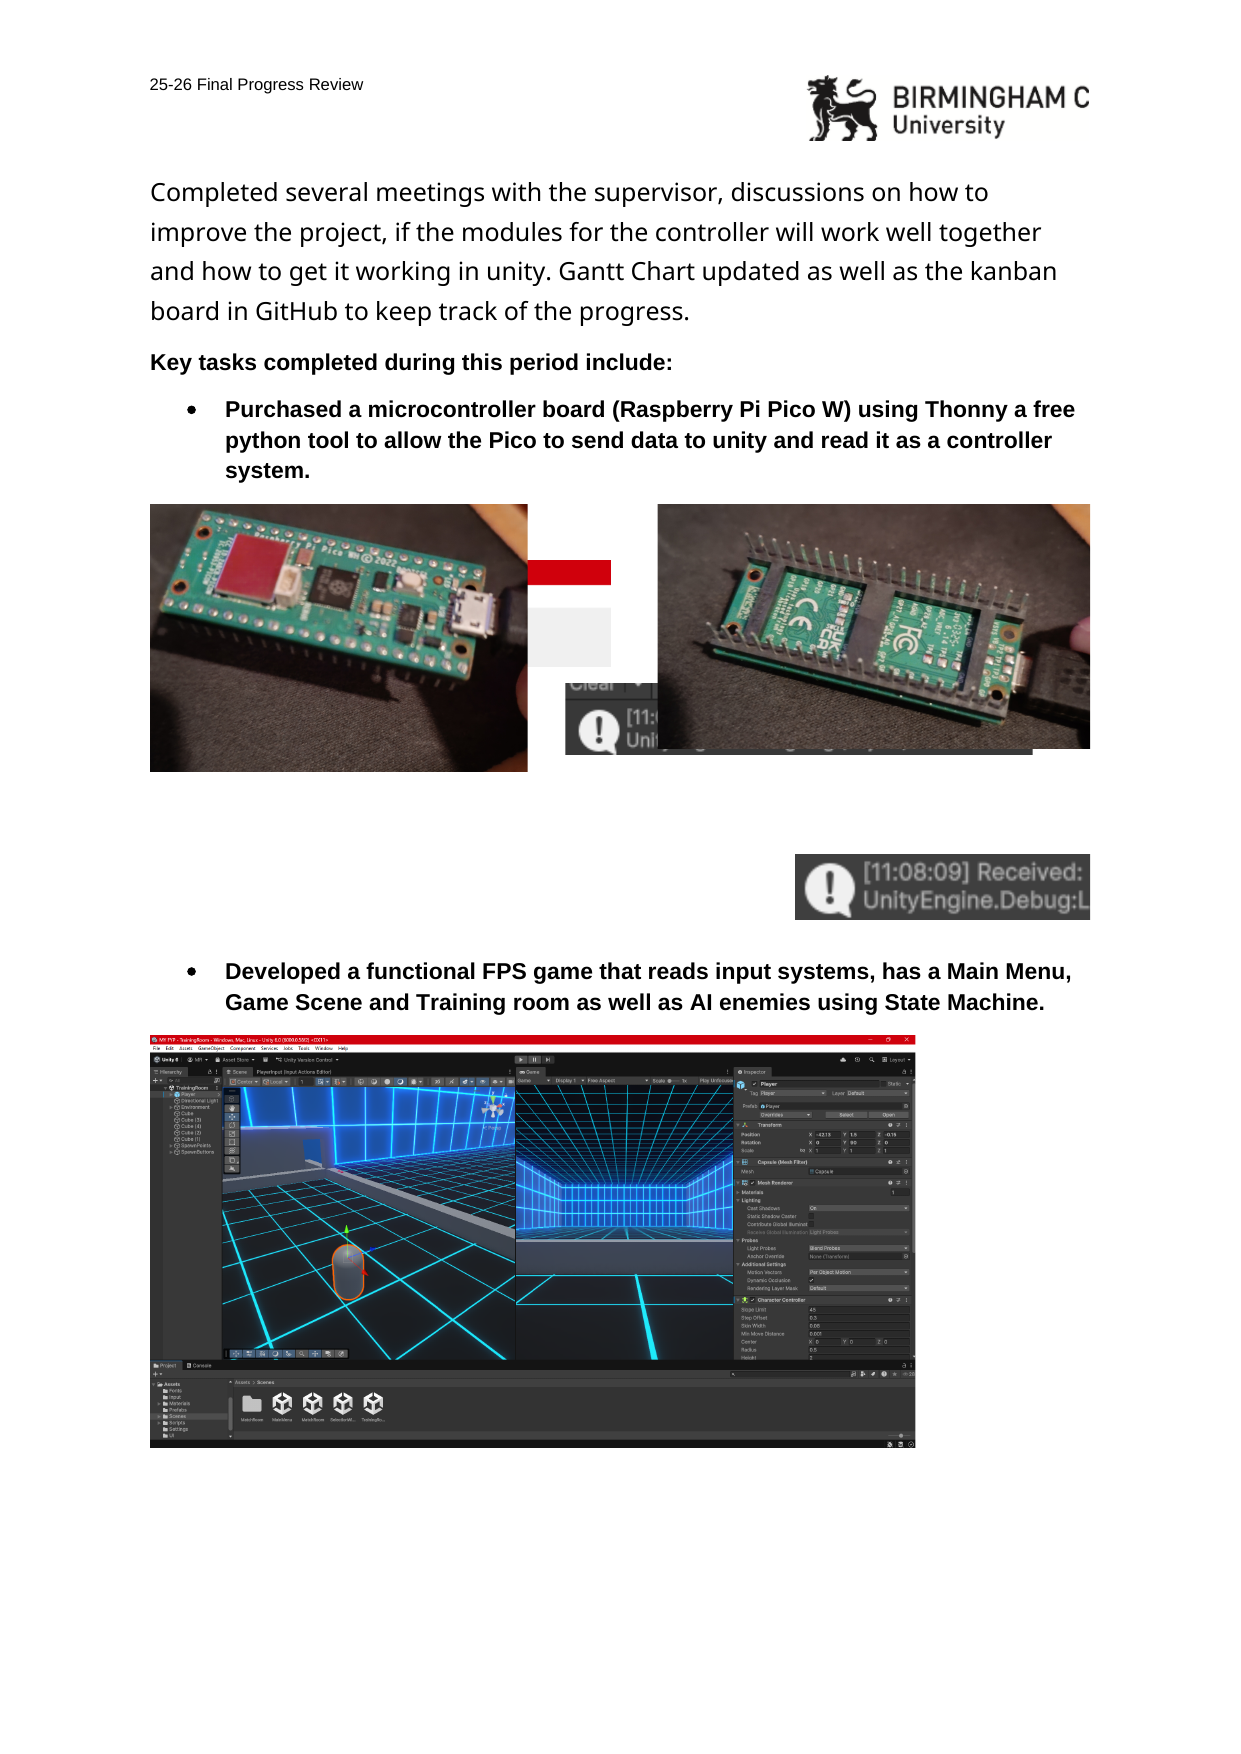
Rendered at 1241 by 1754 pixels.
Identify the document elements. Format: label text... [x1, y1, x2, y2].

text Completed several meetings with the supervisor, discussions on how to improve the project, if the modules for the controller will work well together and how to get it working in unity. Gantt Chart updated as well as the kanban board in GitHub to keep track of the progress. [150, 175, 1090, 327]
text Key tasks completed during this period include: [150, 349, 1090, 376]
list Developed a functional FPS game that reads input systems, has a Main Menu, Game Scene and Training room as well as AI enemies using State Machine. [187, 958, 1090, 1015]
list Purchased a microcontroller board (Raspberry Pi Pico W) using Thonny a free python tool to allow the Pico to send data to unity and read it as a controller system. [187, 396, 1090, 484]
